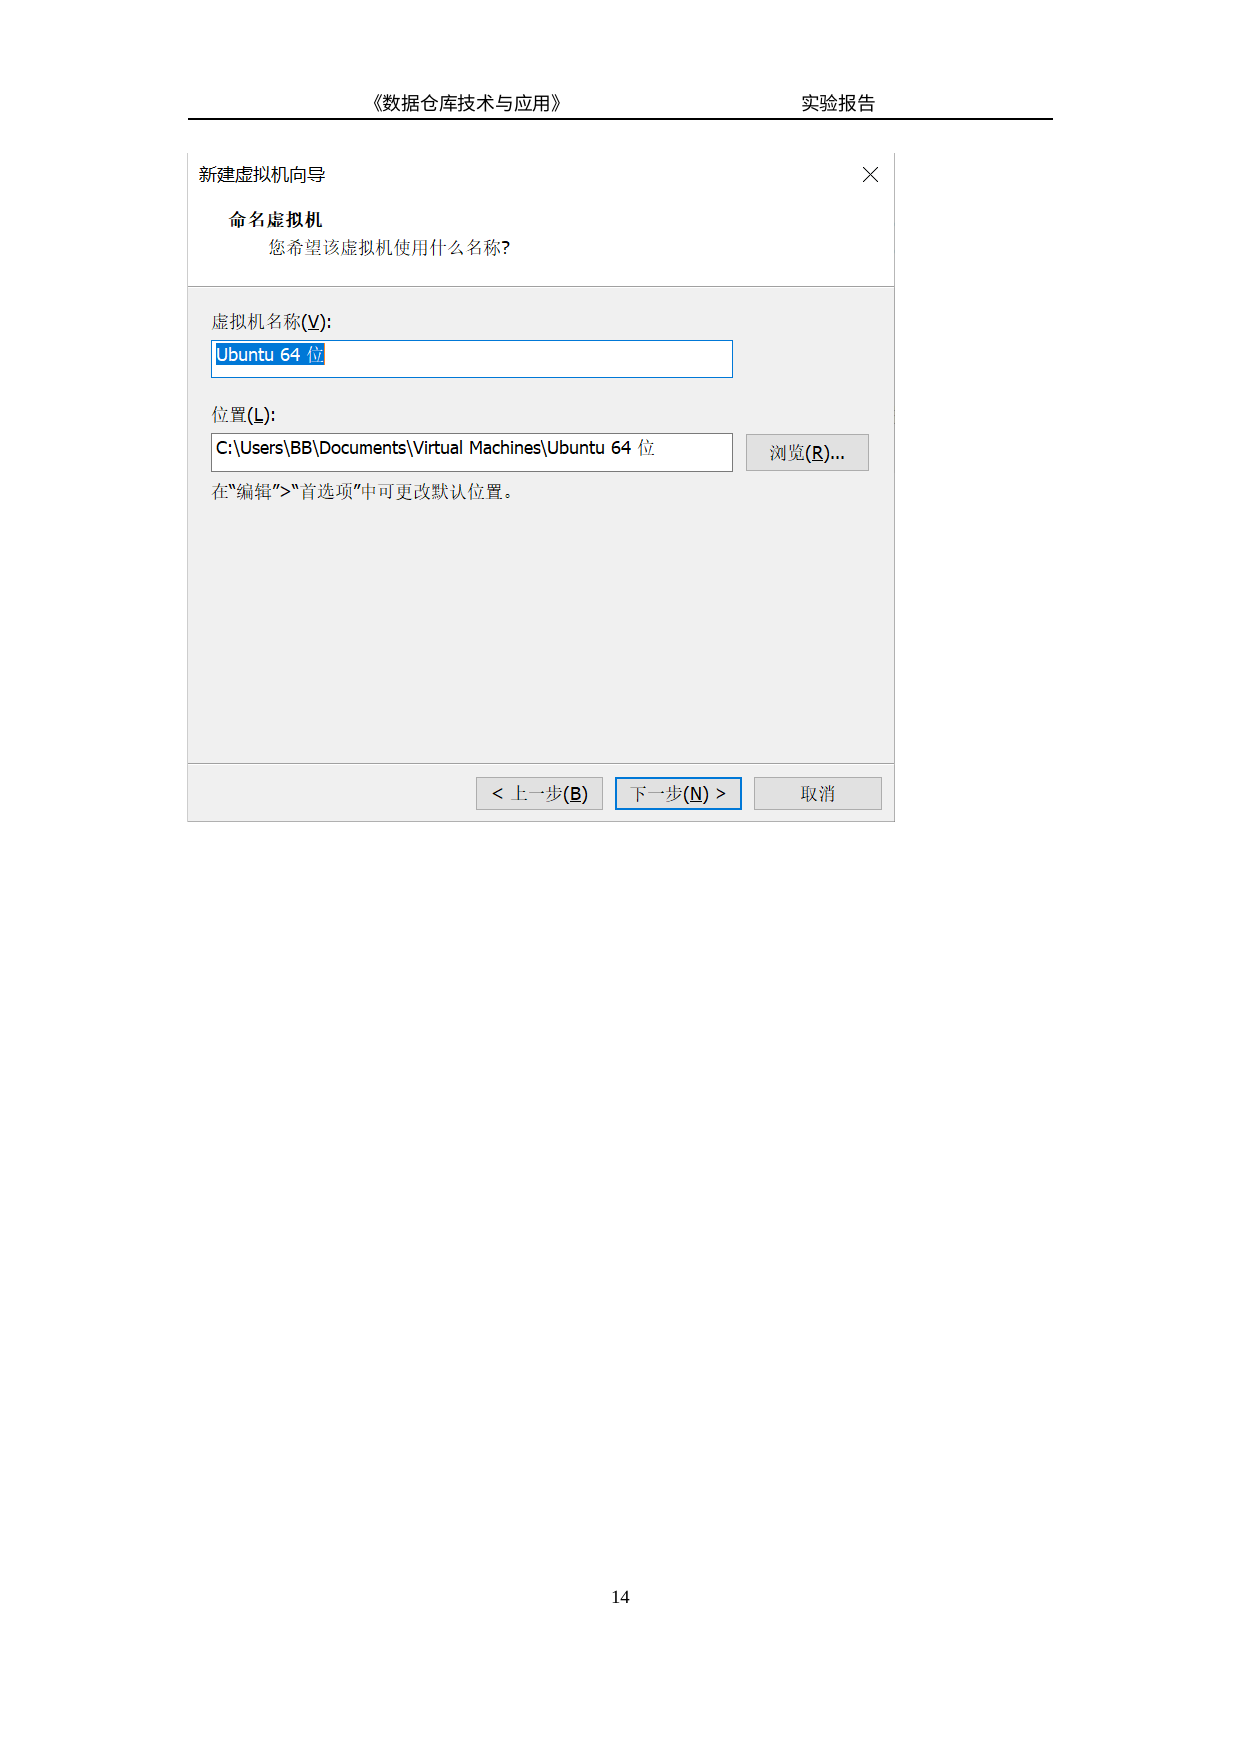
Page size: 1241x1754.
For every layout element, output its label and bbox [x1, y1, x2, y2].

picture [187, 153, 895, 822]
